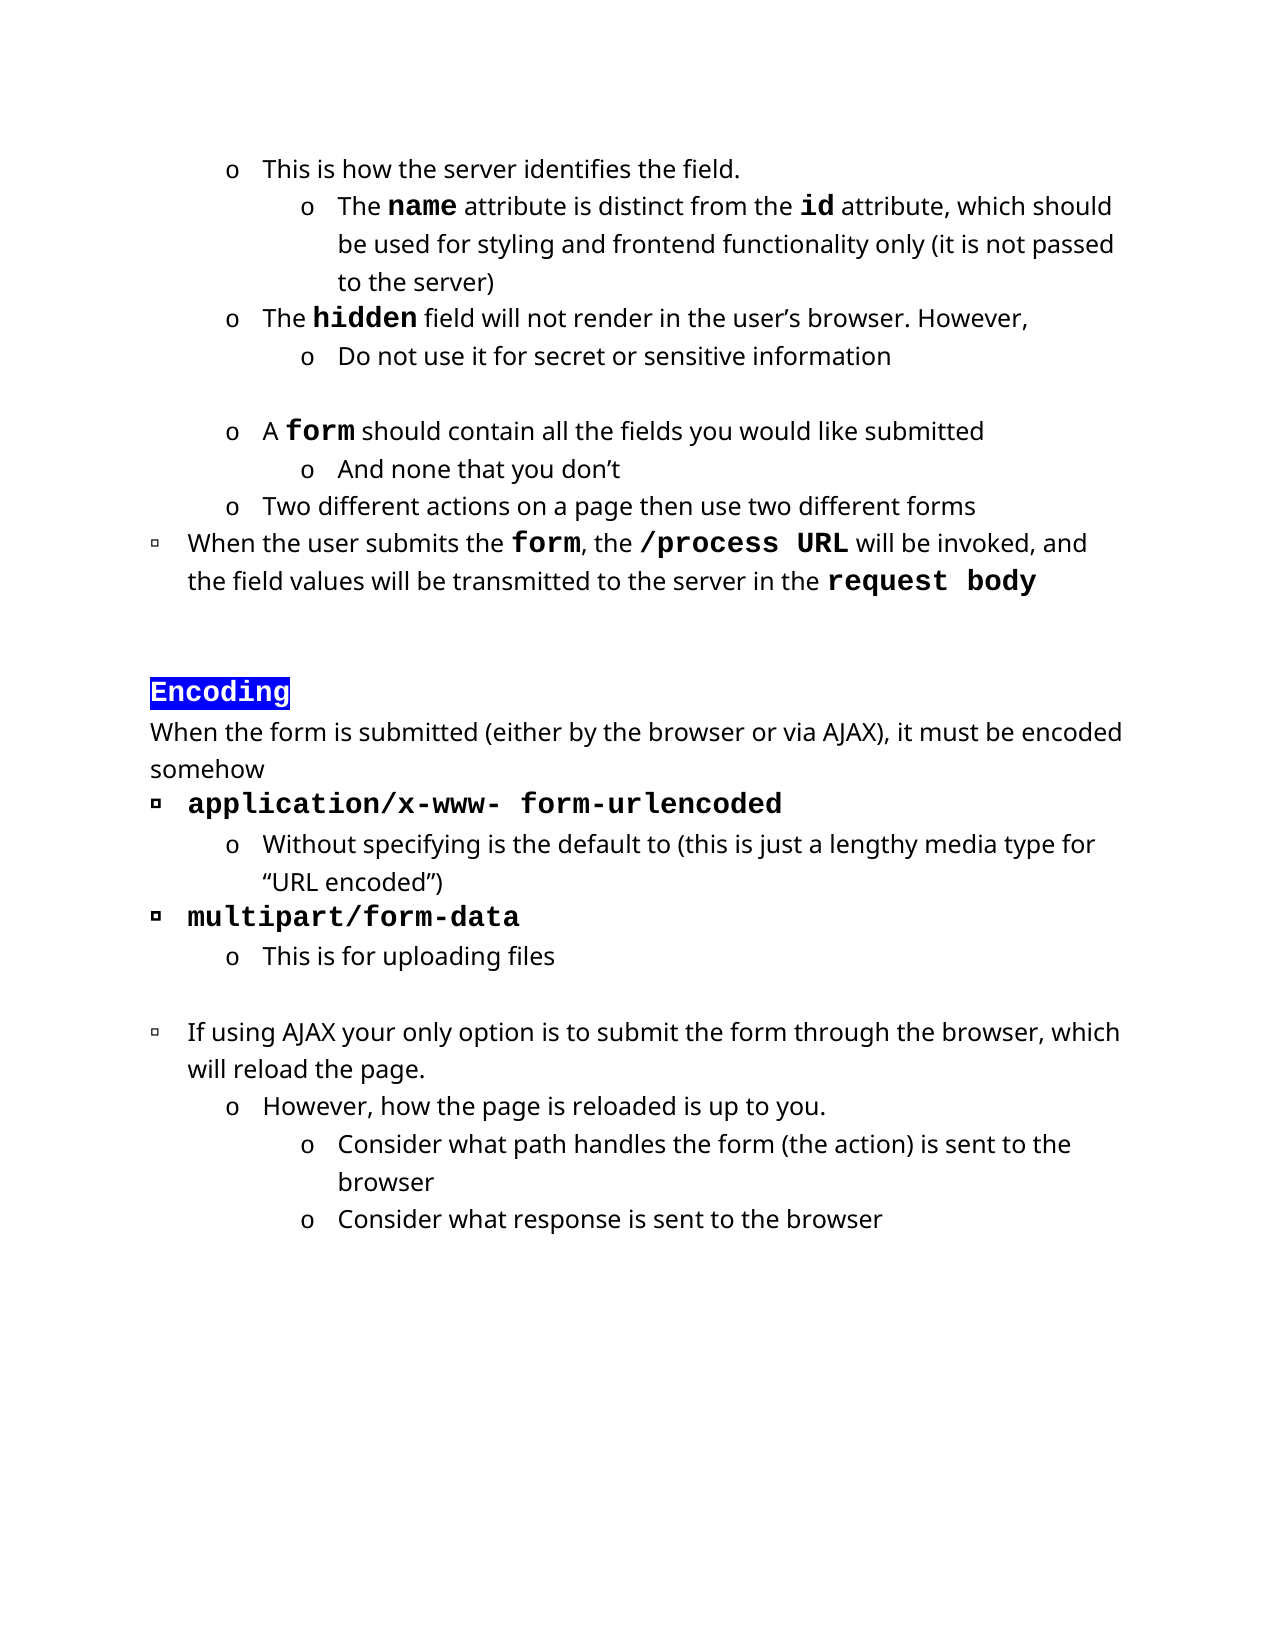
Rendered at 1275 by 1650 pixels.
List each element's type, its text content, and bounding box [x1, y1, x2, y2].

text A form should contain all the fields you would like submitted [225, 412, 1125, 450]
text When the form is submitted (either by the browser or via AJAX), it must be encoded somehow [150, 712, 1125, 787]
text Two different actions on a page then use two different forms [225, 487, 1125, 525]
list Encoding [150, 675, 1125, 712]
text And none that you don’t [300, 450, 1125, 487]
text When the user submits the form, the /process URL will be invoked, and the field values will be transmitted to the server in the request body [150, 525, 1125, 600]
text application/x-www- form-urlencoded [150, 787, 1125, 825]
text This is how the server identifies the field. [225, 150, 1125, 187]
text multipart/form-data [150, 900, 1125, 937]
text If using AJAX your only option is to submit the form through the browser, which will reload the page. [150, 1012, 1125, 1087]
text The name attribute is distinct from the id attribute, which should be used for styling and frontend functionality only (it is not passed to the server) [300, 187, 1125, 300]
text Do not use it for secret or sensitive information [300, 337, 1125, 375]
text Consider what path handles the form (the action) is sent to the browser [300, 1125, 1125, 1200]
text However, how the page is reloaded is up to you. [225, 1087, 1125, 1125]
text Without specifying is the default to (this is just a lengthy media type for “URL encoded”) [225, 825, 1125, 900]
text The hidden field will not render in the user’s browser. However, [225, 300, 1125, 337]
text Consider what response is sent to the browser [300, 1200, 1125, 1237]
text This is for uploading files [225, 937, 1125, 975]
